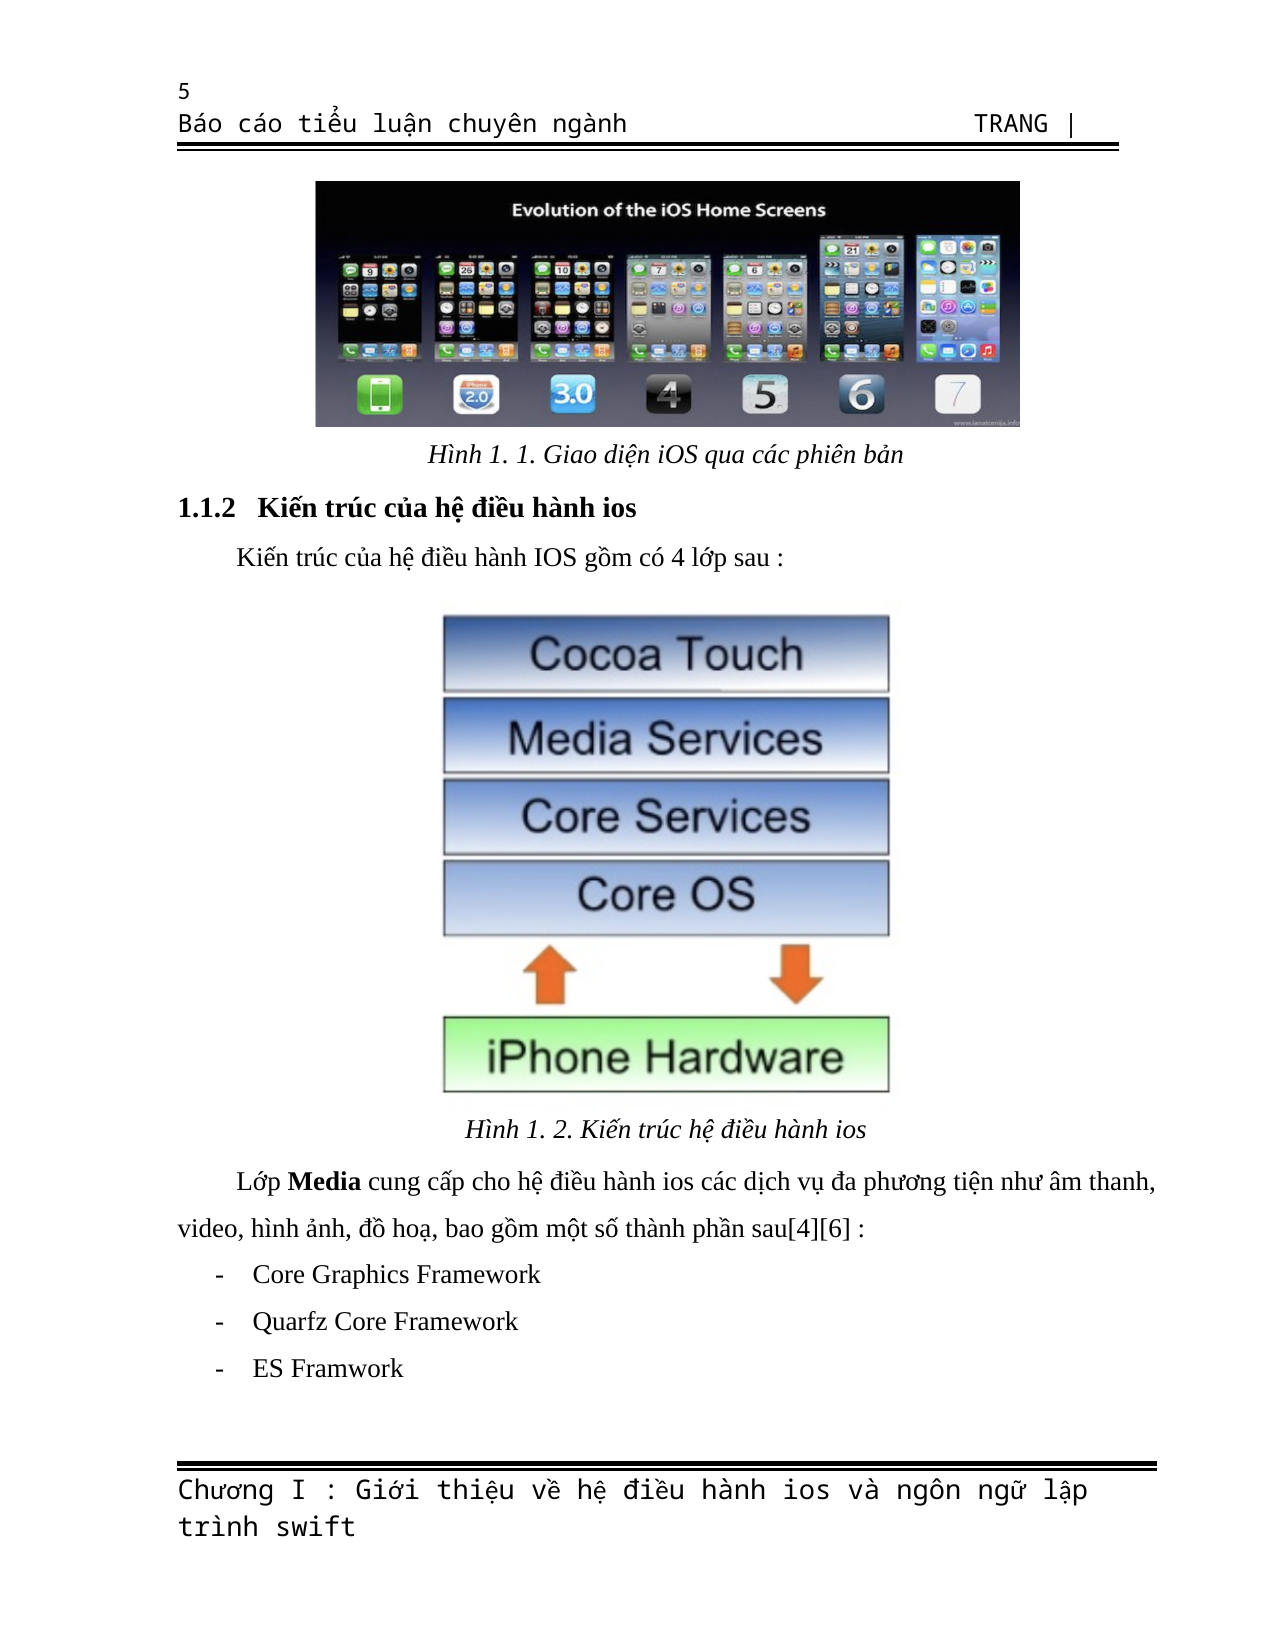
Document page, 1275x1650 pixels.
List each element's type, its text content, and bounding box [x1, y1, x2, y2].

list Quarfz Core Framework [215, 1305, 1157, 1336]
text Hình 1. 2. Kiến trúc hệ điều hành ios [177, 1113, 1157, 1144]
list Core Graphics Framework [215, 1259, 1157, 1290]
text Lớp Media cung cấp cho hệ điều hành ios các dịch vụ đa phương tiện như âm thanh, video, hình ảnh, đồ hoạ, bao gồm một số thành phần sau[4][6] : [177, 1165, 1157, 1243]
picture [425, 600, 909, 1114]
text Hình 1. 1. Giao diện iOS qua các phiên bản [177, 439, 1157, 470]
list ES Framwork [215, 1352, 1157, 1383]
subtitle 1.1.2 Kiến trúc của hệ điều hành ios [177, 491, 1157, 524]
picture [314, 181, 1020, 427]
text Kiến trúc của hệ điều hành IOS gồm có 4 lớp sau : [177, 541, 1157, 572]
